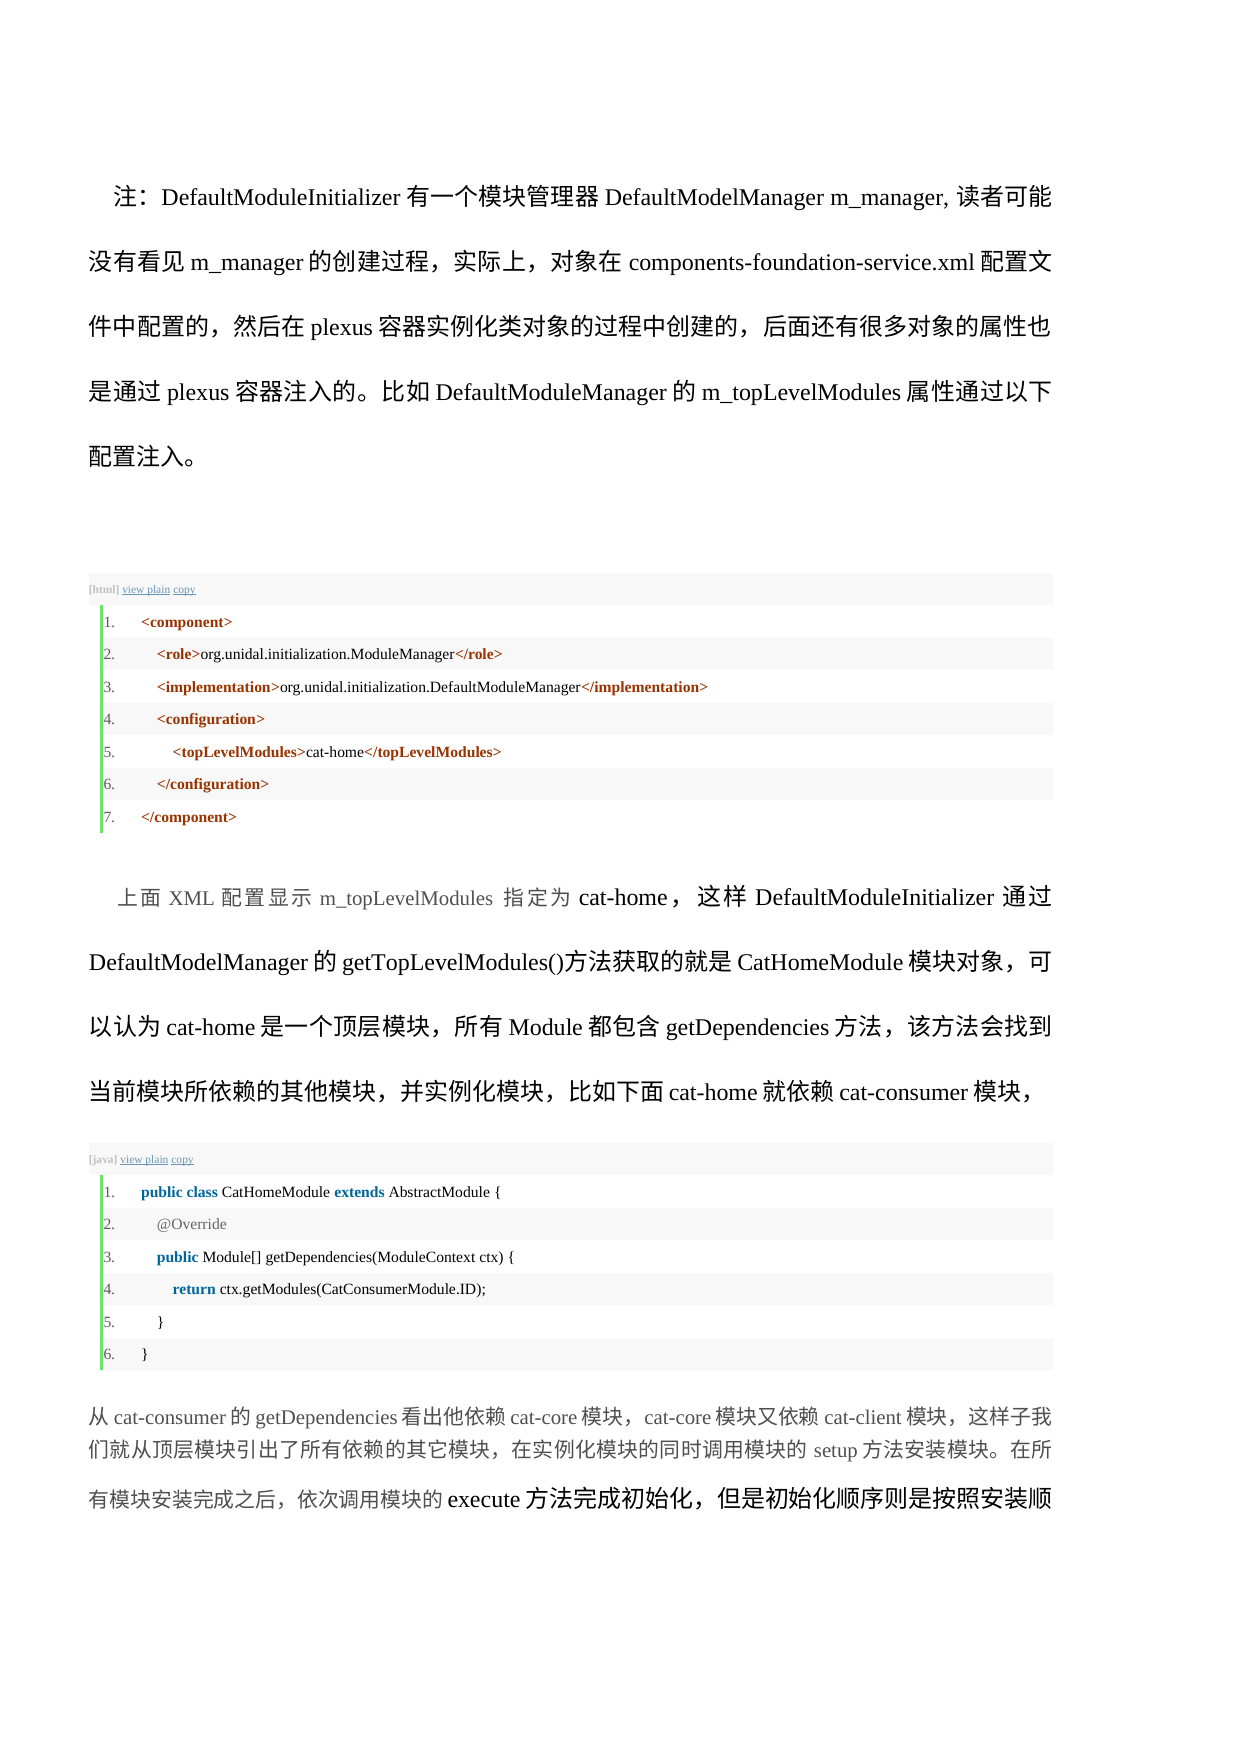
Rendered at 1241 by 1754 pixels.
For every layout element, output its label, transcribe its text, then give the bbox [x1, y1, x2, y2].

list </component> [103, 800, 1053, 833]
list <implementation>org.unidal.initialization.DefaultModuleManager</implementation> [103, 670, 1053, 703]
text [89, 1399, 1053, 1529]
text 注：DefaultModuleInitializer有一个模块管理器DefaultModelManager m_manager, 读者可能没有看见m_manager的创建过程，实际上，对象在components-foundation-service.xml配置文件中配置的，然后在plexus容器实例化类对象的过程中创建的，后面还有很多对象的属性也是通过plexus容器注入的。比如DefaultModuleManager的m_topLevelModules属性通过以下配置注入。 [89, 162, 1053, 313]
list <configuration> [103, 703, 1053, 735]
list <topLevelModules>cat-home</topLevelModules> [103, 735, 1053, 768]
list } [103, 1305, 1053, 1338]
text 注：DefaultModuleInitializer有一个模块管理器DefaultModelManager m_manager, 读者可能没有看见m_manager的创建过程，实际上，对象在components-foundation-service.xml配置文件中配置的，然后在plexus容器实例化类对象的过程中创建的，后面还有很多对象的属性也是通过plexus容器注入的。比如DefaultModuleManager的m_topLevelModules属性通过以下配置注入。 [89, 340, 1053, 552]
list <component> [103, 605, 1053, 638]
list public Module[] getDependencies(ModuleContext ctx) { [103, 1240, 1053, 1273]
list return ctx.getModules(CatConsumerModule.ID); [103, 1273, 1053, 1305]
list <role>org.unidal.initialization.ModuleManager</role> [103, 638, 1053, 670]
list } [103, 1338, 1053, 1370]
list </configuration> [103, 768, 1053, 800]
list @Override [103, 1208, 1053, 1240]
text 上面XML配置显示m_topLevelModules 指定为 cat-home，这样DefaultModuleInitializer通过DefaultModelManager的getTopLevelModules()方法获取的就是CatHomeModule模块对象，可以认为cat-home是一个顶层模块，所有Module都包含getDependencies方法，该方法会找到当前模块所依赖的其他模块，并实例化模块，比如下面cat-home就依赖cat-consumer模块， [89, 862, 1053, 1122]
text [java] view plain copy [89, 1143, 1053, 1175]
text [html] view plain copy [89, 573, 1053, 605]
list public class CatHomeModule extends AbstractModule { [103, 1175, 1053, 1208]
